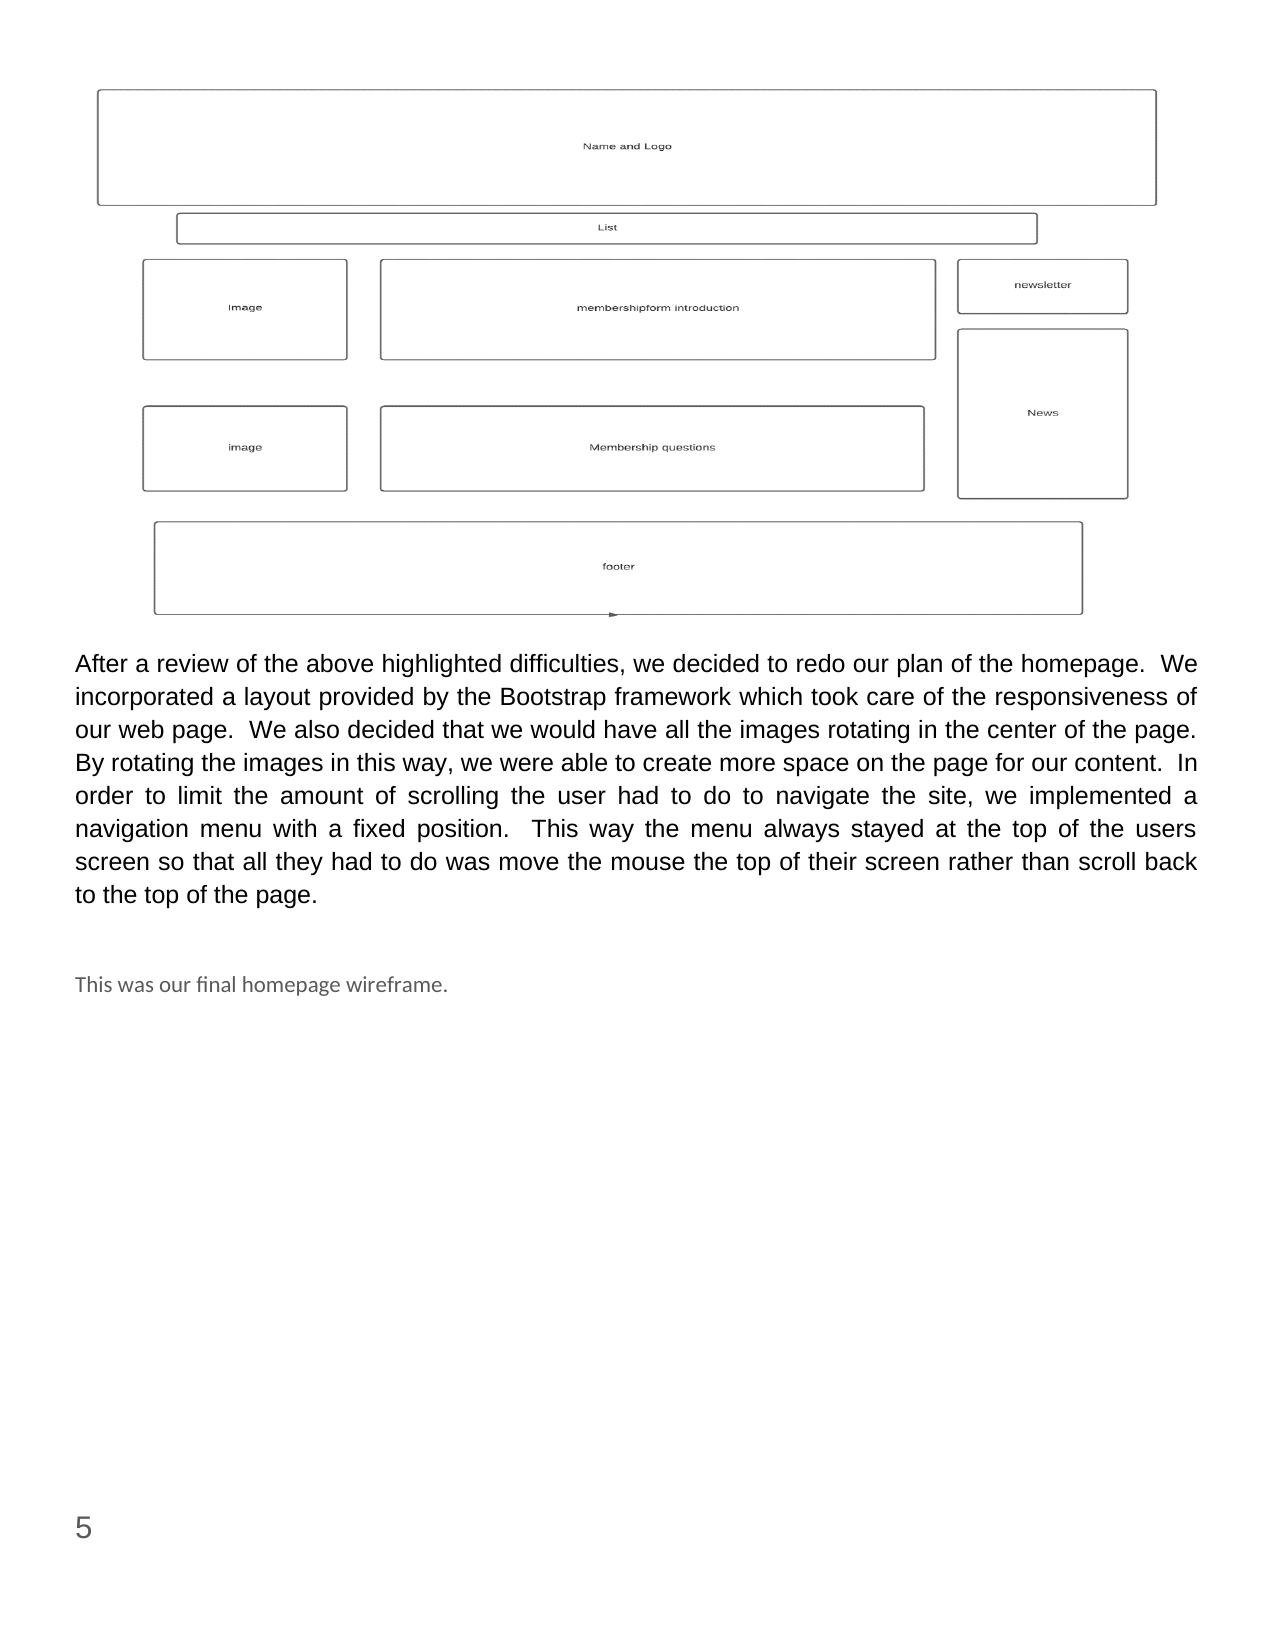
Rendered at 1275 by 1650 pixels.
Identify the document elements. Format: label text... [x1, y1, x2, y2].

picture [75, 75, 1179, 632]
text This was our final homepage wireframe. [75, 970, 1200, 998]
text After a review of the above highlighted difficulties, we decided to redo our plan of the homepage. We incorporated a layout provided by the Bootstrap framework which took care of the responsiveness of our web page. We also decided that we would have all the images rotating in the center of the page. By rotating the images in this way, we were able to create more space on the page for our content. In order to limit the amount of scrolling the user had to do to navigate the site, we implemented a navigation menu with a fixed position. This way the menu always stayed at the top of the users screen so that all they had to do was move the mouse the top of their screen rather than scroll back to the top of the page. [75, 649, 1200, 909]
